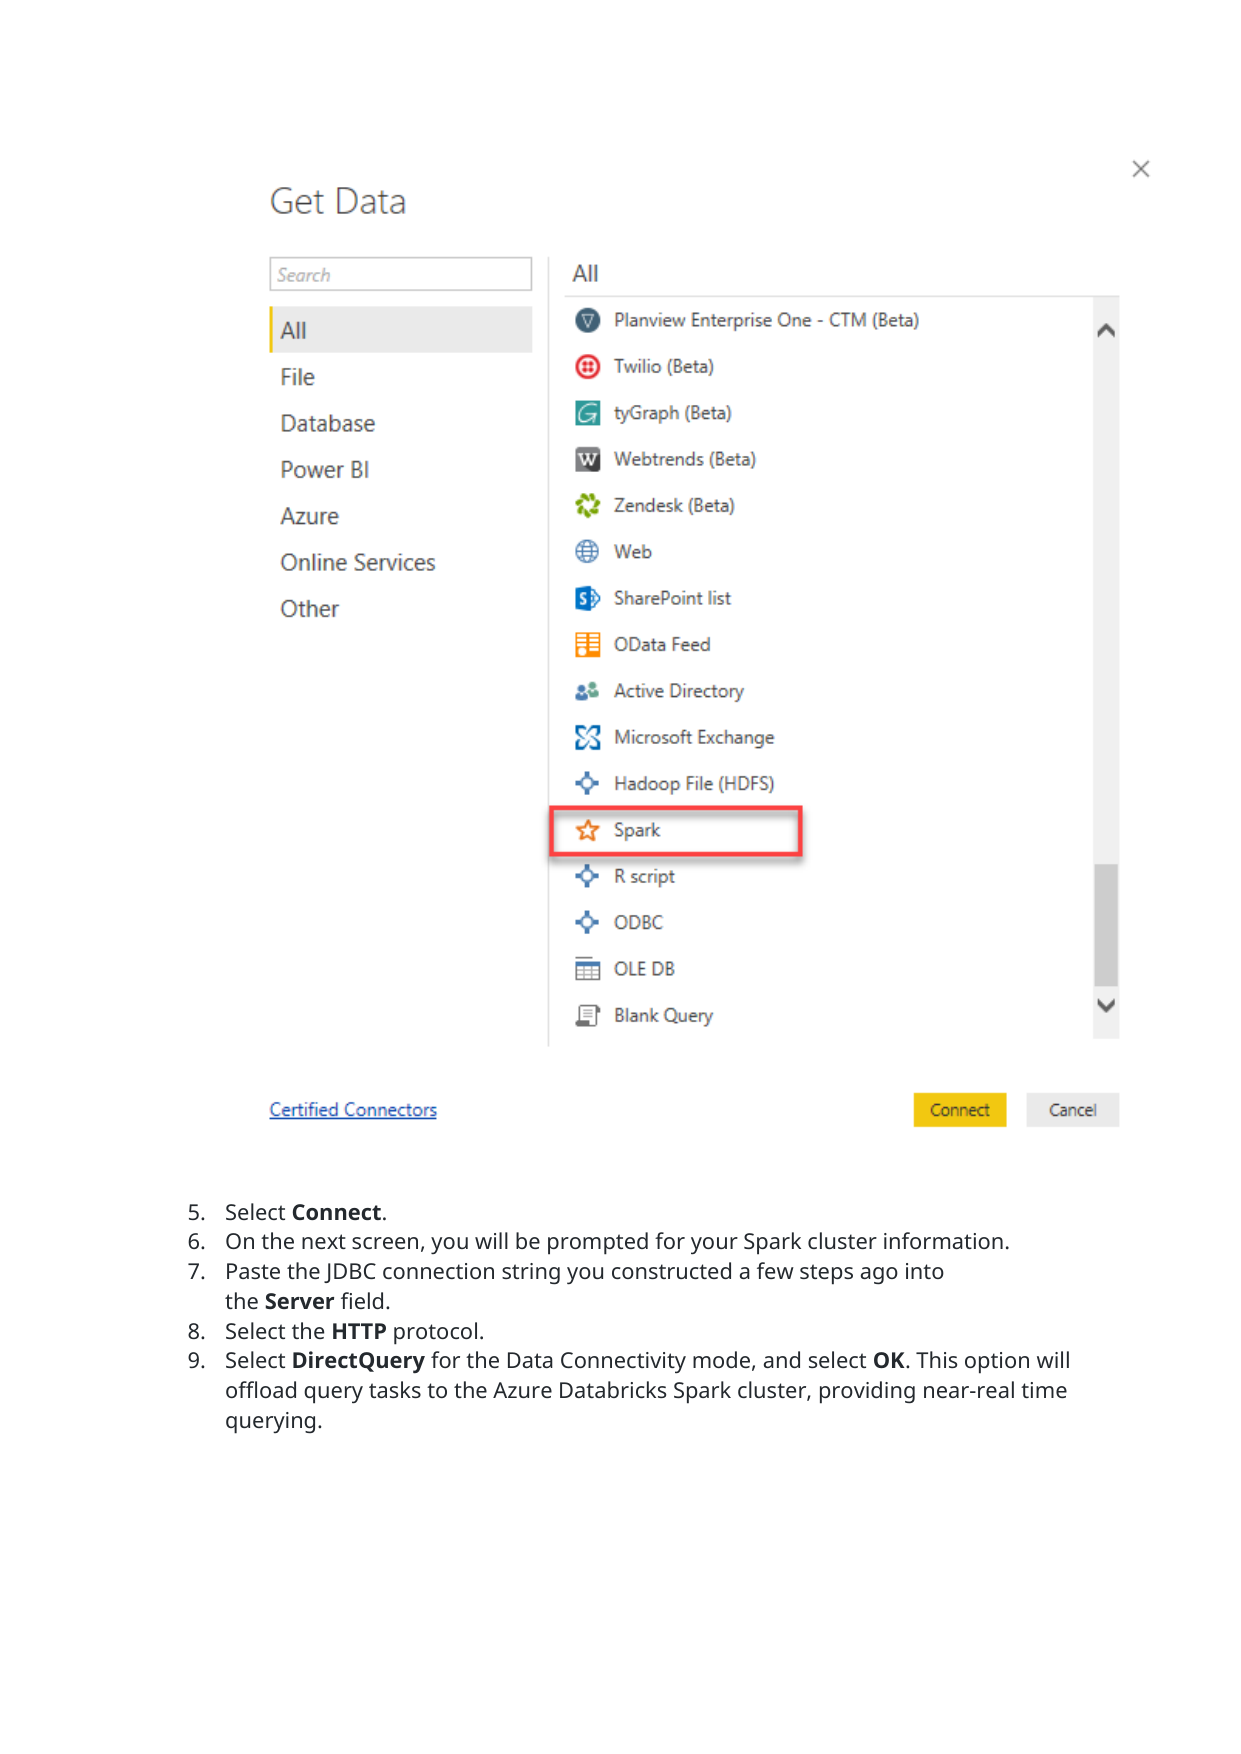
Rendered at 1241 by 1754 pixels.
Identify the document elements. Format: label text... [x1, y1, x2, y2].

list On the next screen, you will be prompted for your Spark cluster information. [187, 1226, 1090, 1256]
list Select DirectQuery for the Data Connectivity mode, and select OK. This option will offload query tasks to the Azure Databricks Spark cluster, providing near-real time querying. [187, 1345, 1090, 1435]
list Paste the JDBC connection string you constructed a few steps ago into the Server field. [187, 1256, 1090, 1316]
list Select Connect. [187, 1196, 1090, 1226]
picture [225, 150, 1166, 1172]
list Select the HTTP protocol. [187, 1316, 1090, 1345]
